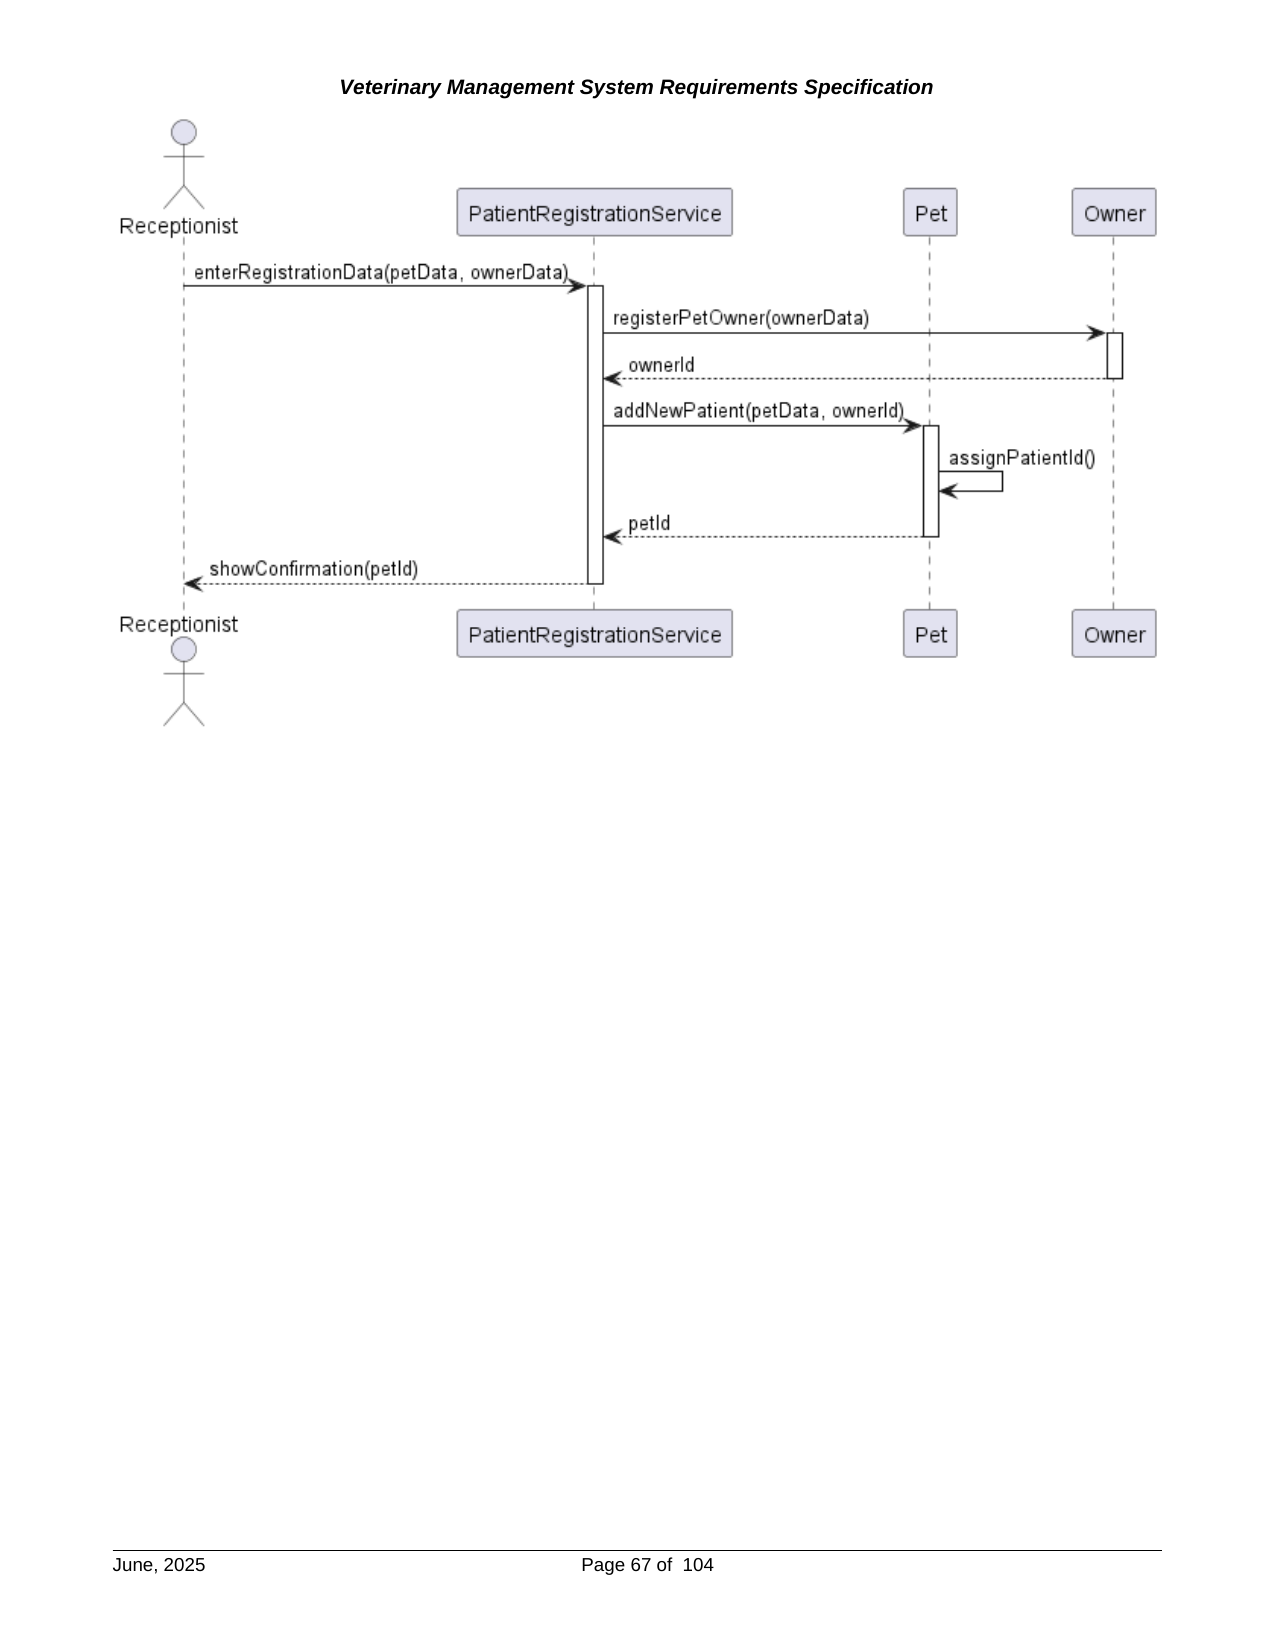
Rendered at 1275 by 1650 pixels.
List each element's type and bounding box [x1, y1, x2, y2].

picture [112, 112, 1163, 734]
